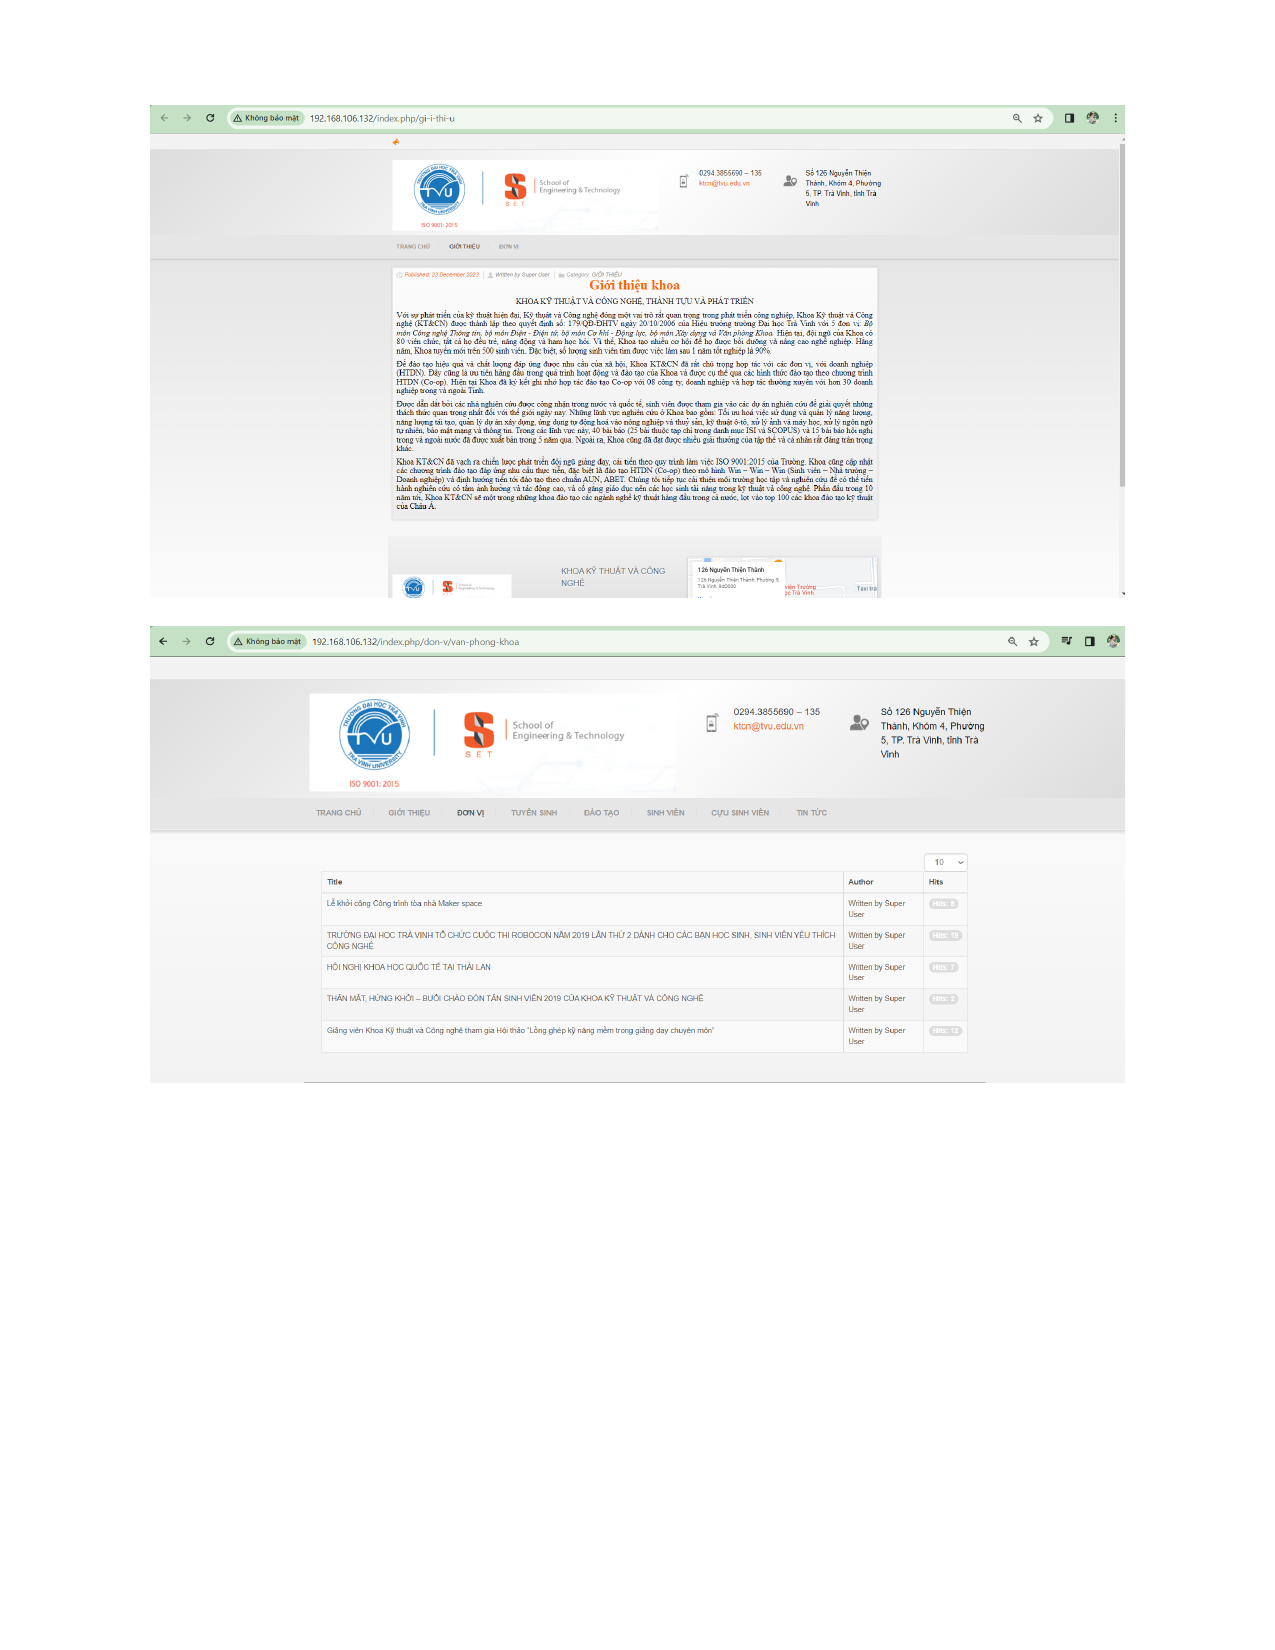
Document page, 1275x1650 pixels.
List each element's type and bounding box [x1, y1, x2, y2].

picture [150, 105, 1125, 598]
picture [150, 626, 1125, 1083]
